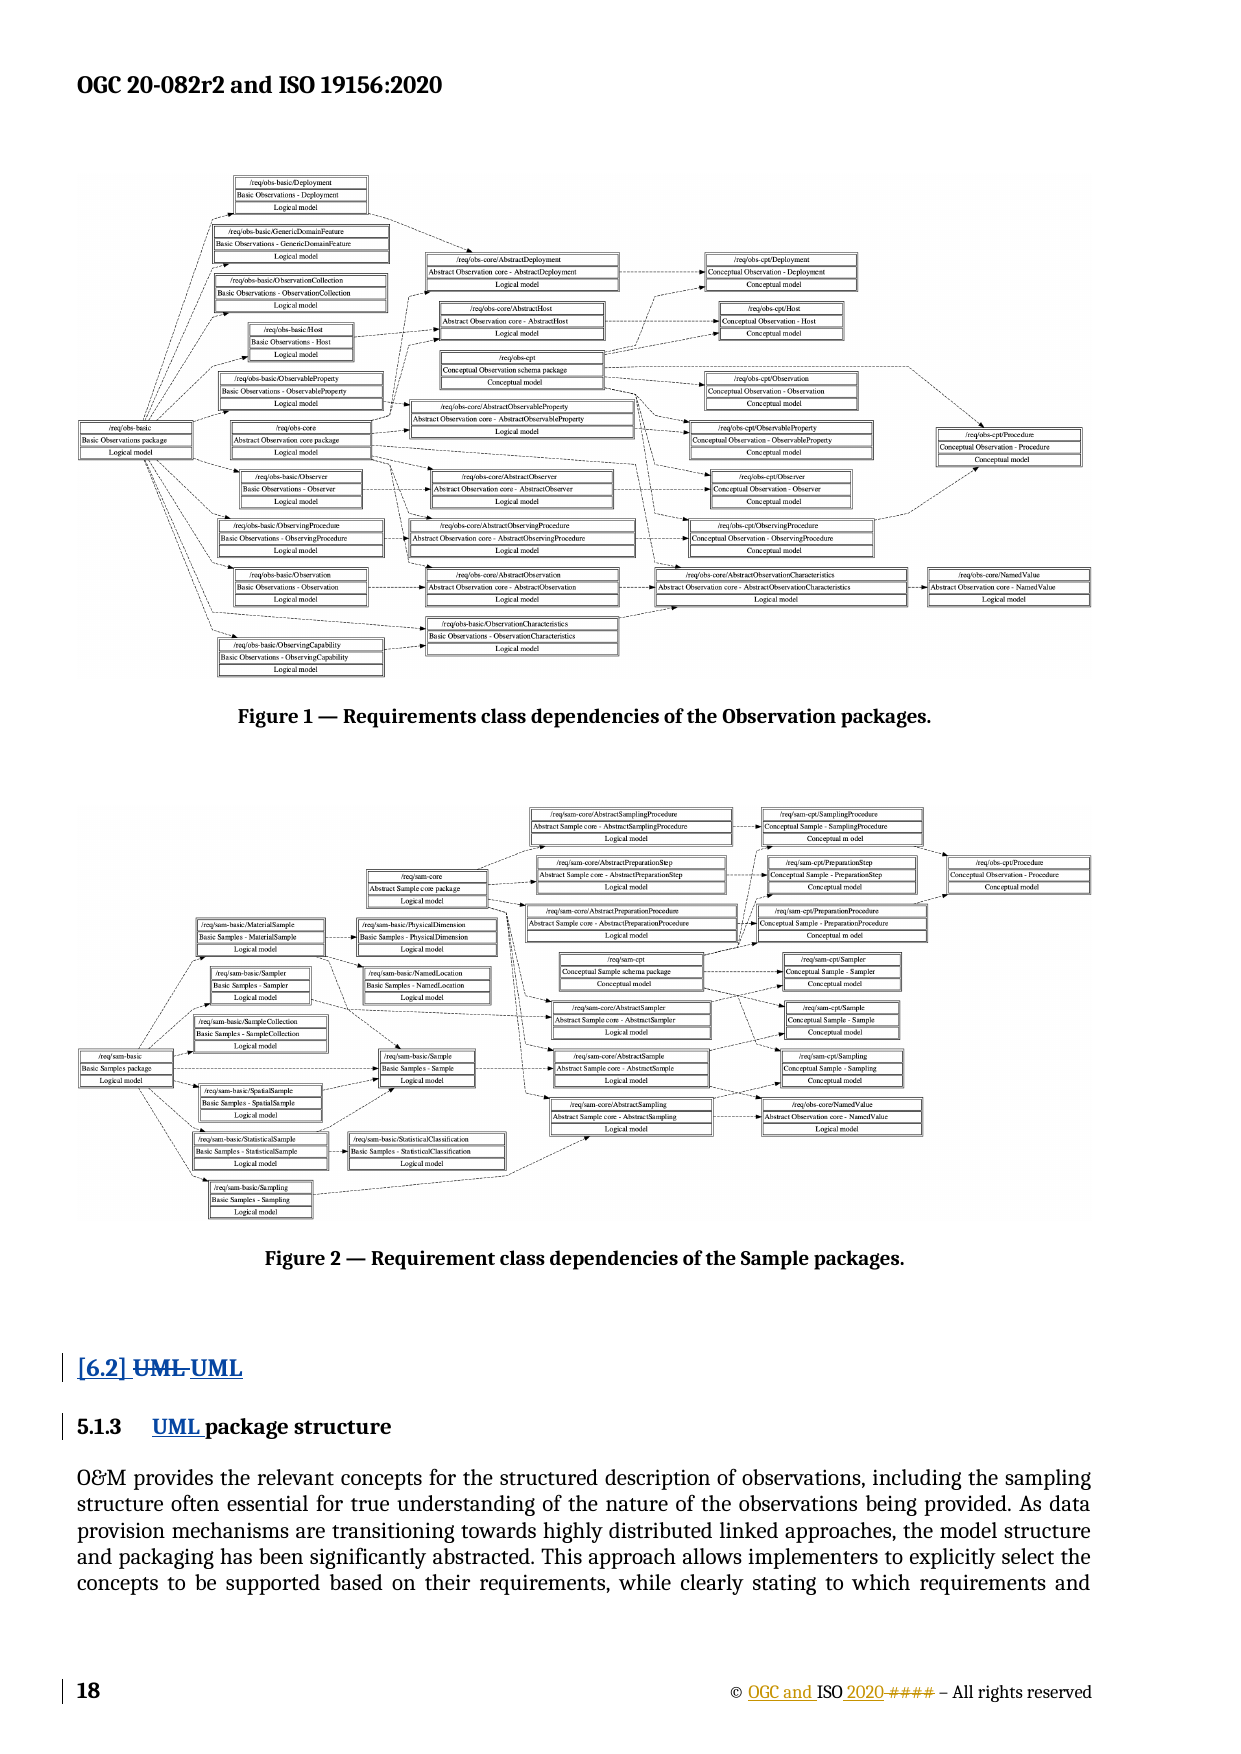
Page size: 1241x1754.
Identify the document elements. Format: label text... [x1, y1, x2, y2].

text Figure 1 — Requirements class dependencies of the Observation packages. [77, 704, 1092, 729]
picture [76, 805, 1093, 1221]
picture [76, 173, 1093, 679]
text Figure 2 — Requirement class dependencies of the Sample packages. [77, 1246, 1092, 1271]
subtitle package structure [77, 1413, 1092, 1440]
